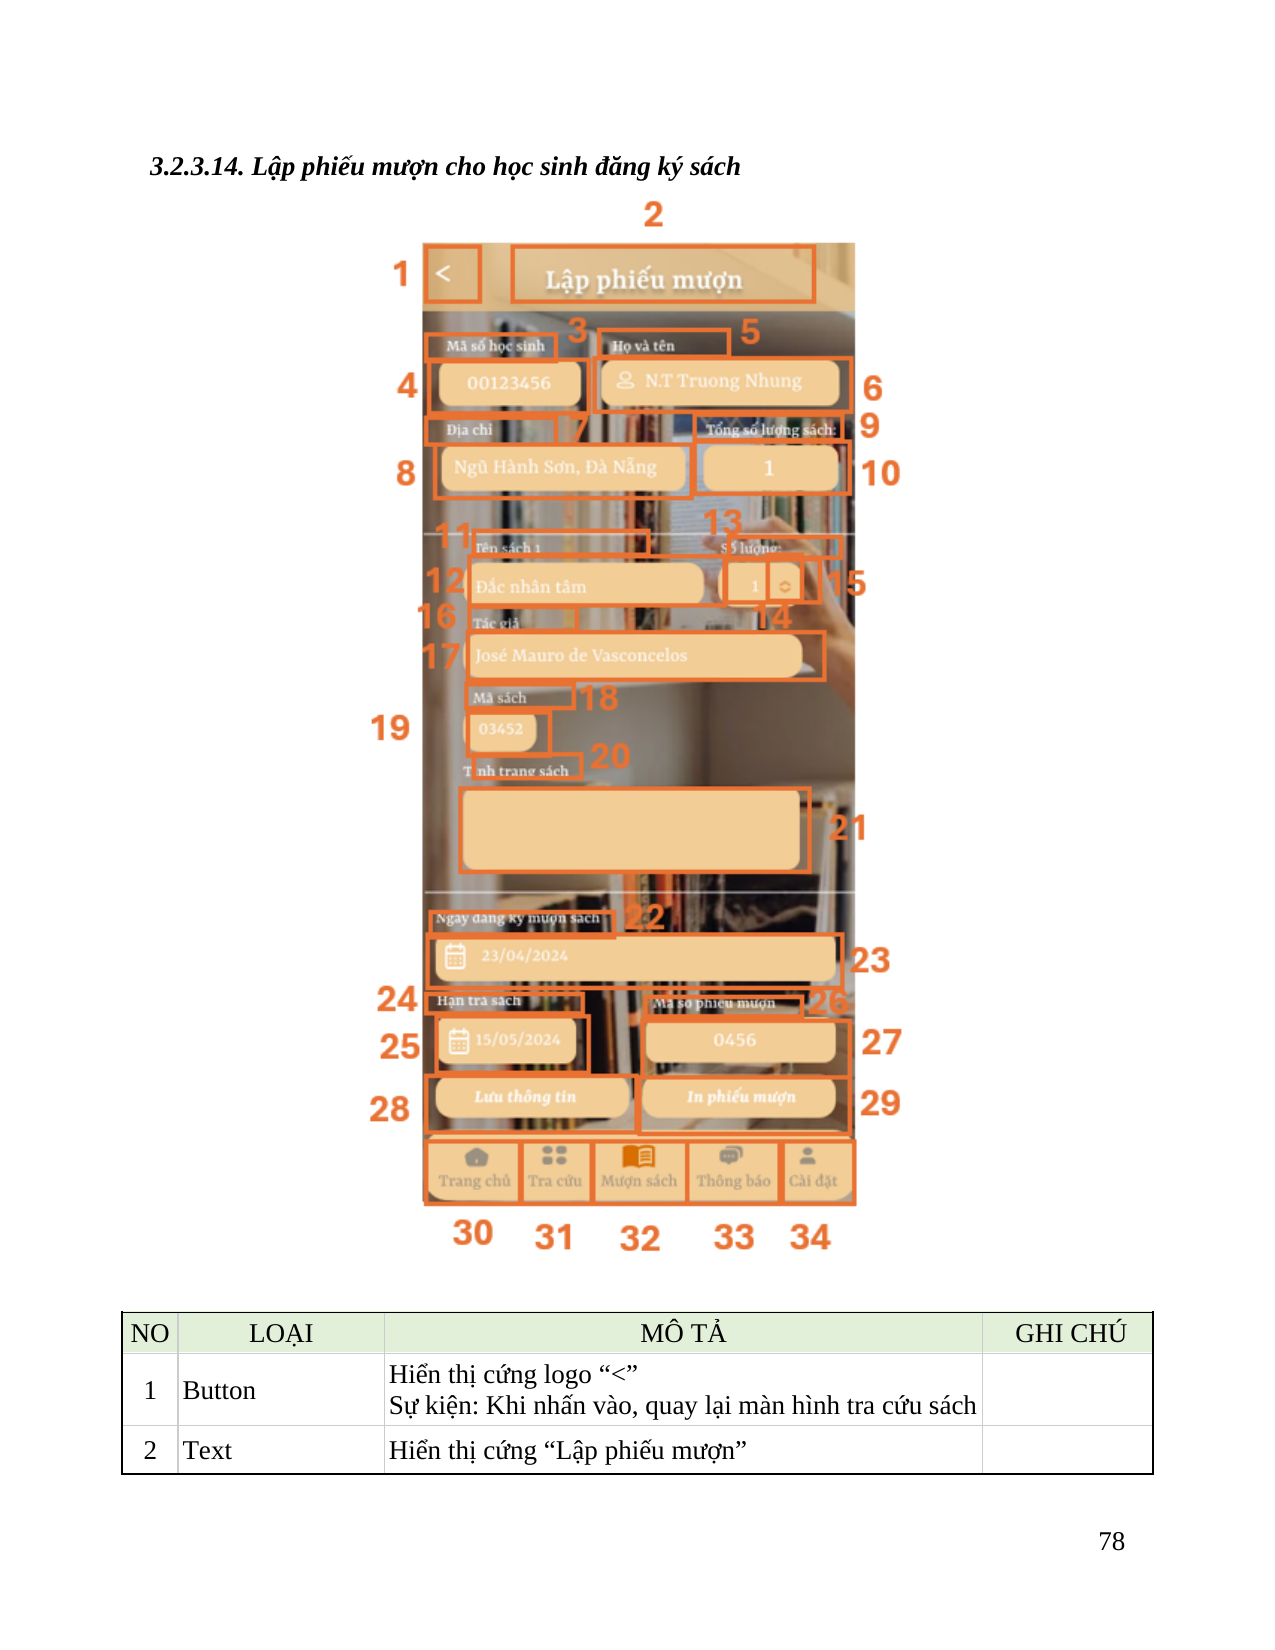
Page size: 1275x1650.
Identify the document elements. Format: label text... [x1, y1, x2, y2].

table_cell 1 [123, 1354, 177, 1425]
table_cell [983, 1426, 1152, 1473]
table_cell [983, 1354, 1152, 1425]
picture [366, 185, 909, 1257]
table_header GHI CHÚ [983, 1313, 1152, 1352]
table_cell Hiển thị cứng logo “<” Sự kiện: Khi nhấn vào, quay lại màn hình tra cứu sách [385, 1354, 982, 1425]
table_header NO [123, 1313, 177, 1352]
table_cell Button [179, 1354, 384, 1425]
table_cell Text [179, 1426, 384, 1473]
table_cell 2 [123, 1426, 177, 1473]
subtitle 3.2.3.14. Lập phiếu mượn cho học sinh đăng ký sách [150, 150, 1125, 181]
table_header MÔ TẢ [385, 1313, 982, 1352]
table_cell Hiển thị cứng “Lập phiếu mượn” [385, 1426, 982, 1473]
table_header LOẠI [179, 1313, 384, 1352]
